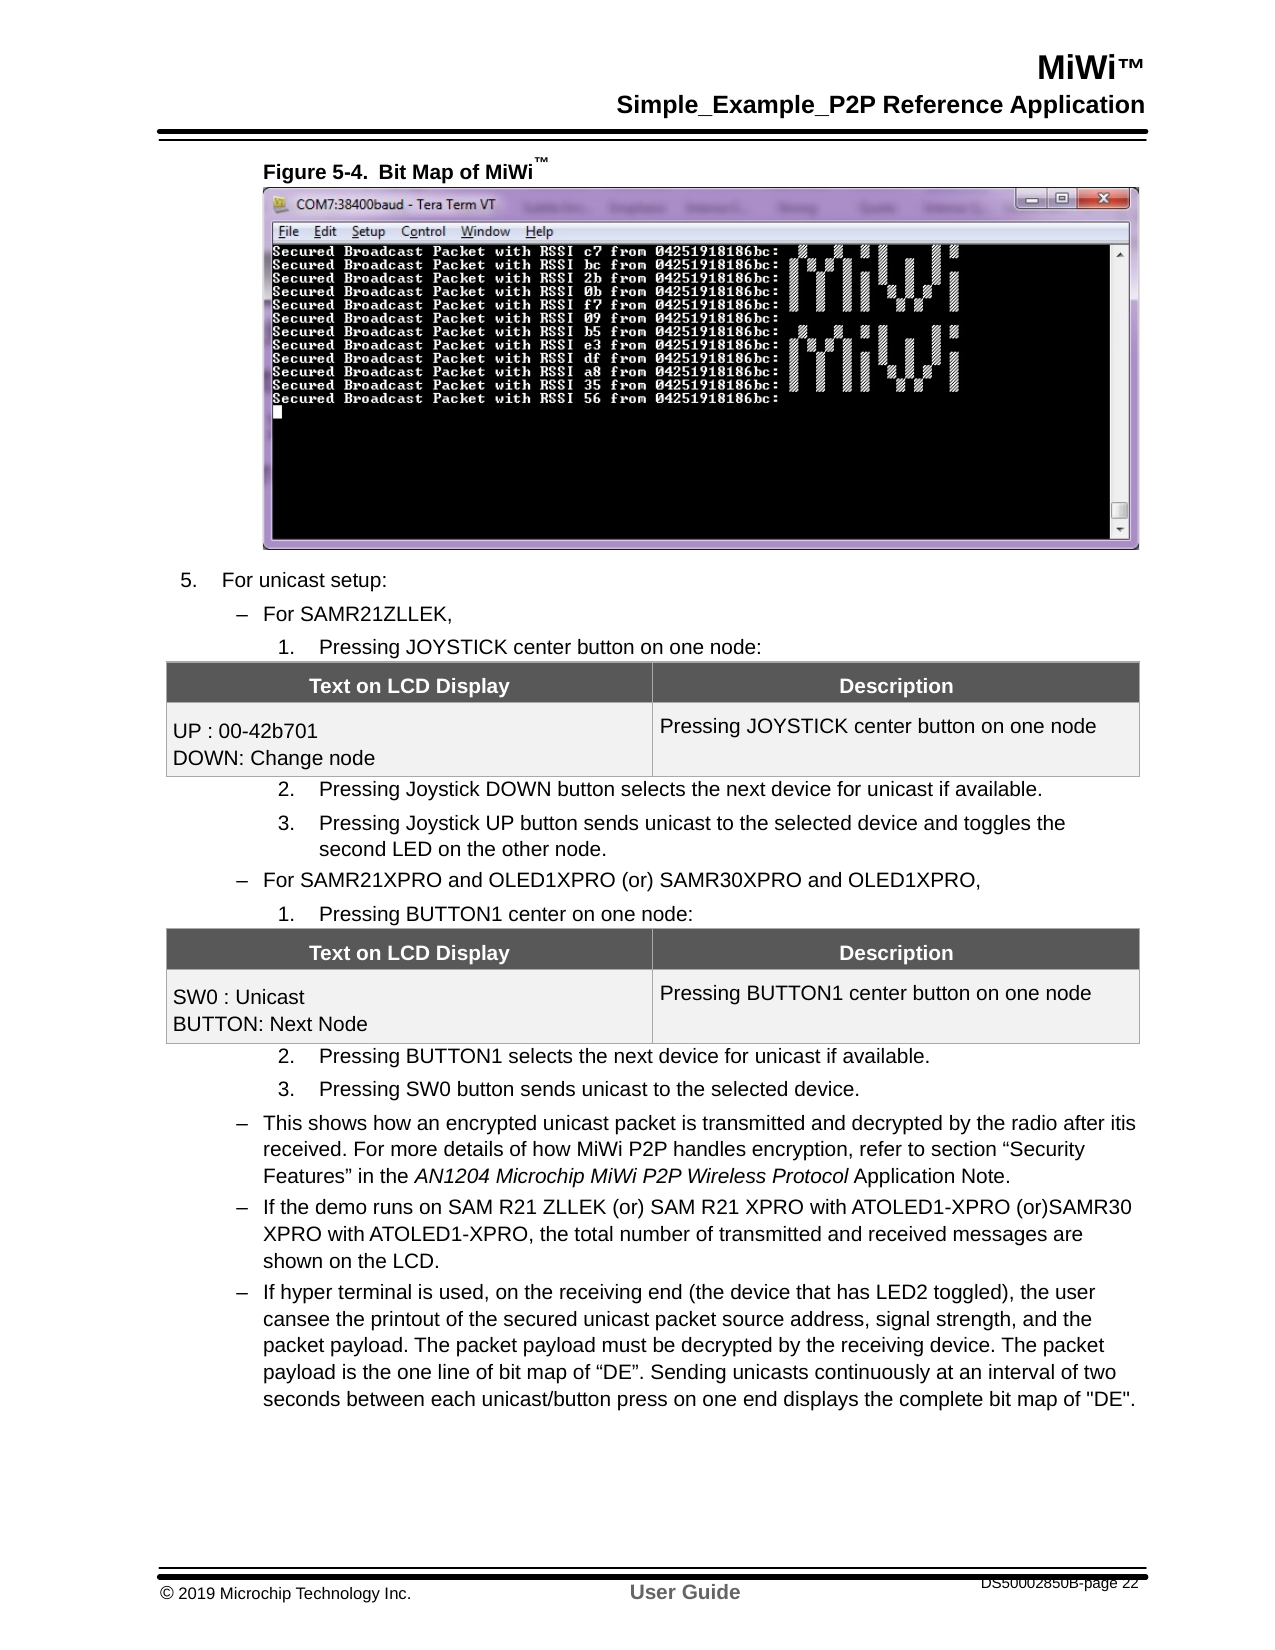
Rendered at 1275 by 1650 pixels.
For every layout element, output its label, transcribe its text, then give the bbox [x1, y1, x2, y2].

list Pressing SW0 button sends unicast to the selected device. [278, 1077, 1137, 1101]
table_header Text on LCD Display [167, 929, 652, 969]
list Pressing BUTTON1 selects the next device for unicast if available. [278, 1044, 1137, 1068]
list This shows how an encrypted unicast packet is transmitted and decrypted by the radio after itis received. For more details of how MiWi P2P handles encryption, refer to section “Security Features” in the AN1204 Microchip MiWi P2P Wireless Protocol Application Note. [236, 1110, 1137, 1188]
list Pressing JOYSTICK center button on one node: [278, 635, 1137, 659]
list For SAMR21ZLLEK, [236, 601, 1137, 625]
list Pressing Joystick UP button sends unicast to the selected device and toggles the second LED on the other node. [278, 810, 1137, 861]
table_cell UP : 00-42b701 DOWN: Change node [167, 703, 652, 776]
list If hyper terminal is used, on the receiving end (the device that has LED2 toggled), the user cansee the printout of the secured unicast packet source address, signal strength, and the packet payload. The packet payload must be decrypted by the receiving device. The packet payload is the one line of bit map of “DE”. Sending unicasts continuously at an interval of two seconds between each unicast/button press on one end displays the complete bit map of "DE". [236, 1280, 1137, 1411]
table_cell Pressing BUTTON1 center button on one node [653, 970, 1139, 1043]
list Pressing Joystick DOWN button selects the next device for unicast if available. [278, 777, 1137, 801]
list For SAMR21XPRO and OLED1XPRO (or) SAMR30XPRO and OLED1XPRO, [236, 868, 1137, 892]
table_cell SW0 : Unicast BUTTON: Next Node [167, 970, 652, 1043]
text 5. For unicast setup: [77, 567, 1138, 591]
subtitle Figure 5-4. Bit Map of MiWi™ [263, 154, 1138, 185]
table_cell Pressing JOYSTICK center button on one node [653, 703, 1139, 776]
table_header Text on LCD Display [167, 663, 652, 702]
table_header Description [653, 929, 1139, 969]
list If the demo runs on SAM R21 ZLLEK (or) SAM R21 XPRO with ATOLED1-XPRO (or)SAMR30 XPRO with ATOLED1-XPRO, the total number of transmitted and received messages are shown on the LCD. [236, 1195, 1137, 1273]
table_header Description [653, 663, 1139, 702]
picture [262, 187, 1140, 550]
list Pressing BUTTON1 center on one node: [278, 901, 1137, 925]
